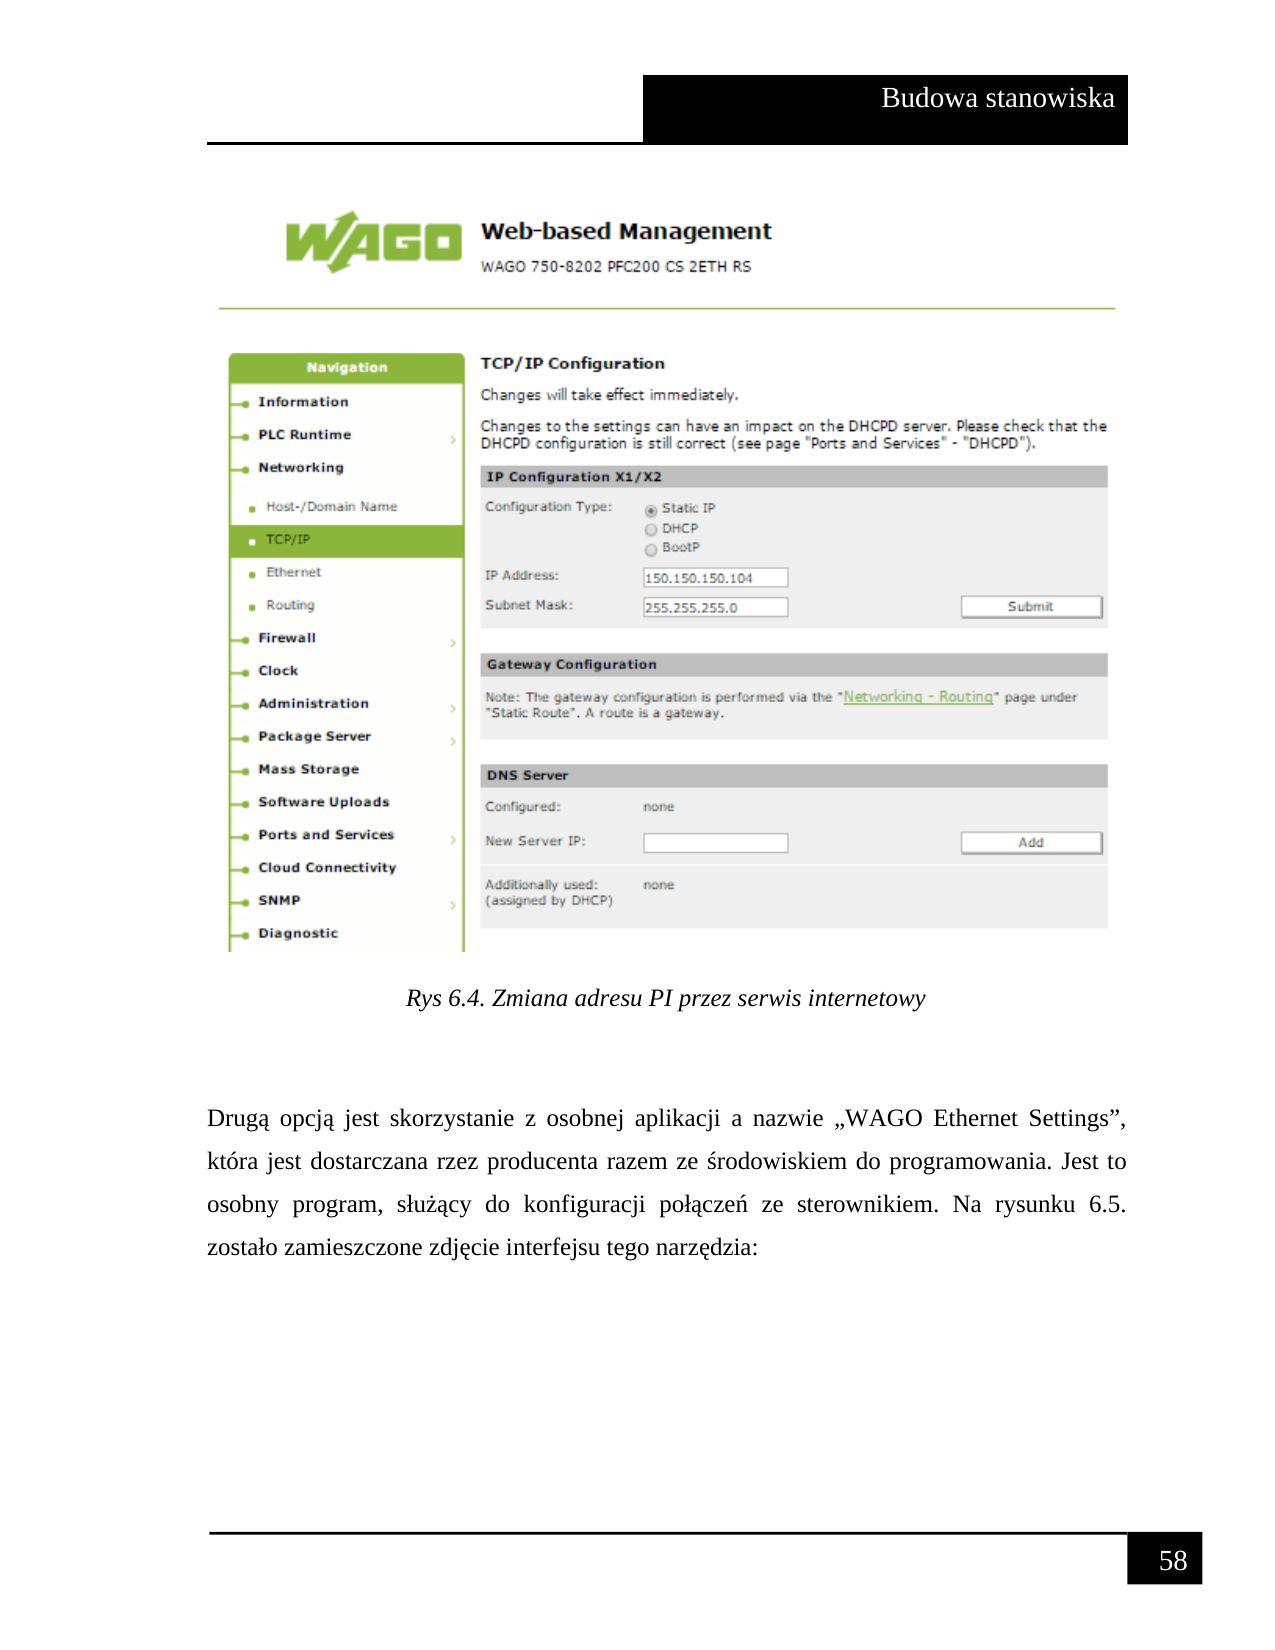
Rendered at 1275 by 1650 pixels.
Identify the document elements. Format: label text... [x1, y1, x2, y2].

picture [218, 205, 1116, 952]
text Drugą opcją jest skorzystanie z osobnej aplikacji a nazwie „WAGO Ethernet Settings”, która jest dostarczana rzez producenta razem ze środowiskiem do programowania. Jest to osobny program, służący do konfiguracji połączeń ze sterownikiem. Na rysunku 6.5. zostało zamieszczone zdjęcie interfejsu tego narzędzia: [207, 1103, 1127, 1261]
text Rys 6.4. Zmiana adresu PI przez serwis internetowy [207, 983, 1127, 1012]
